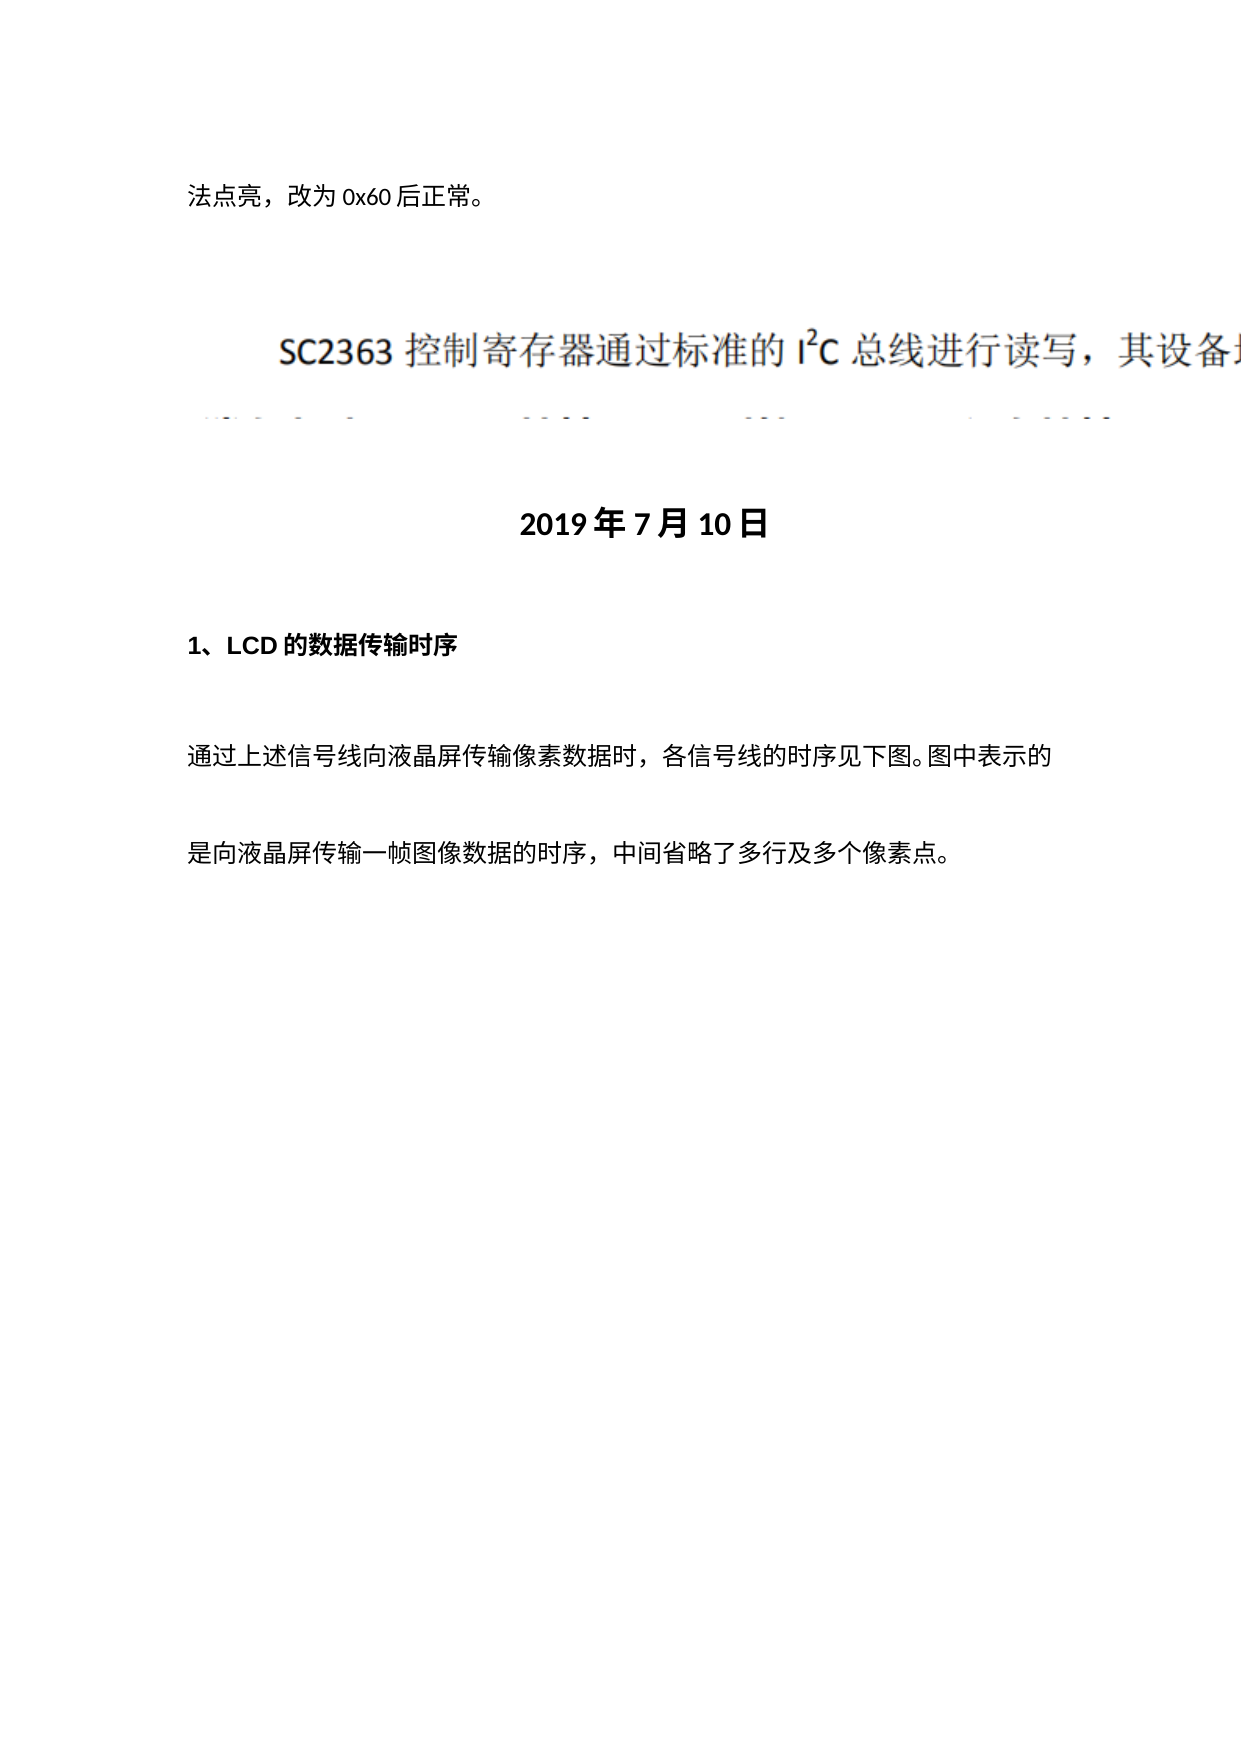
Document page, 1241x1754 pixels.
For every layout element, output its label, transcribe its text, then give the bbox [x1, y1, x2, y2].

subtitle 2019年7月10日 [187, 488, 1053, 553]
picture [187, 245, 1241, 419]
subtitle 1、LCD的数据传输时序 [187, 611, 1053, 676]
text 通过上述信号线向液晶屏传输像素数据时，各信号线的时序见下图。图中表示的是向液晶屏传输一帧图像数据的时序，中间省略了多行及多个像素点。 [187, 722, 1053, 884]
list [187, 162, 1053, 227]
